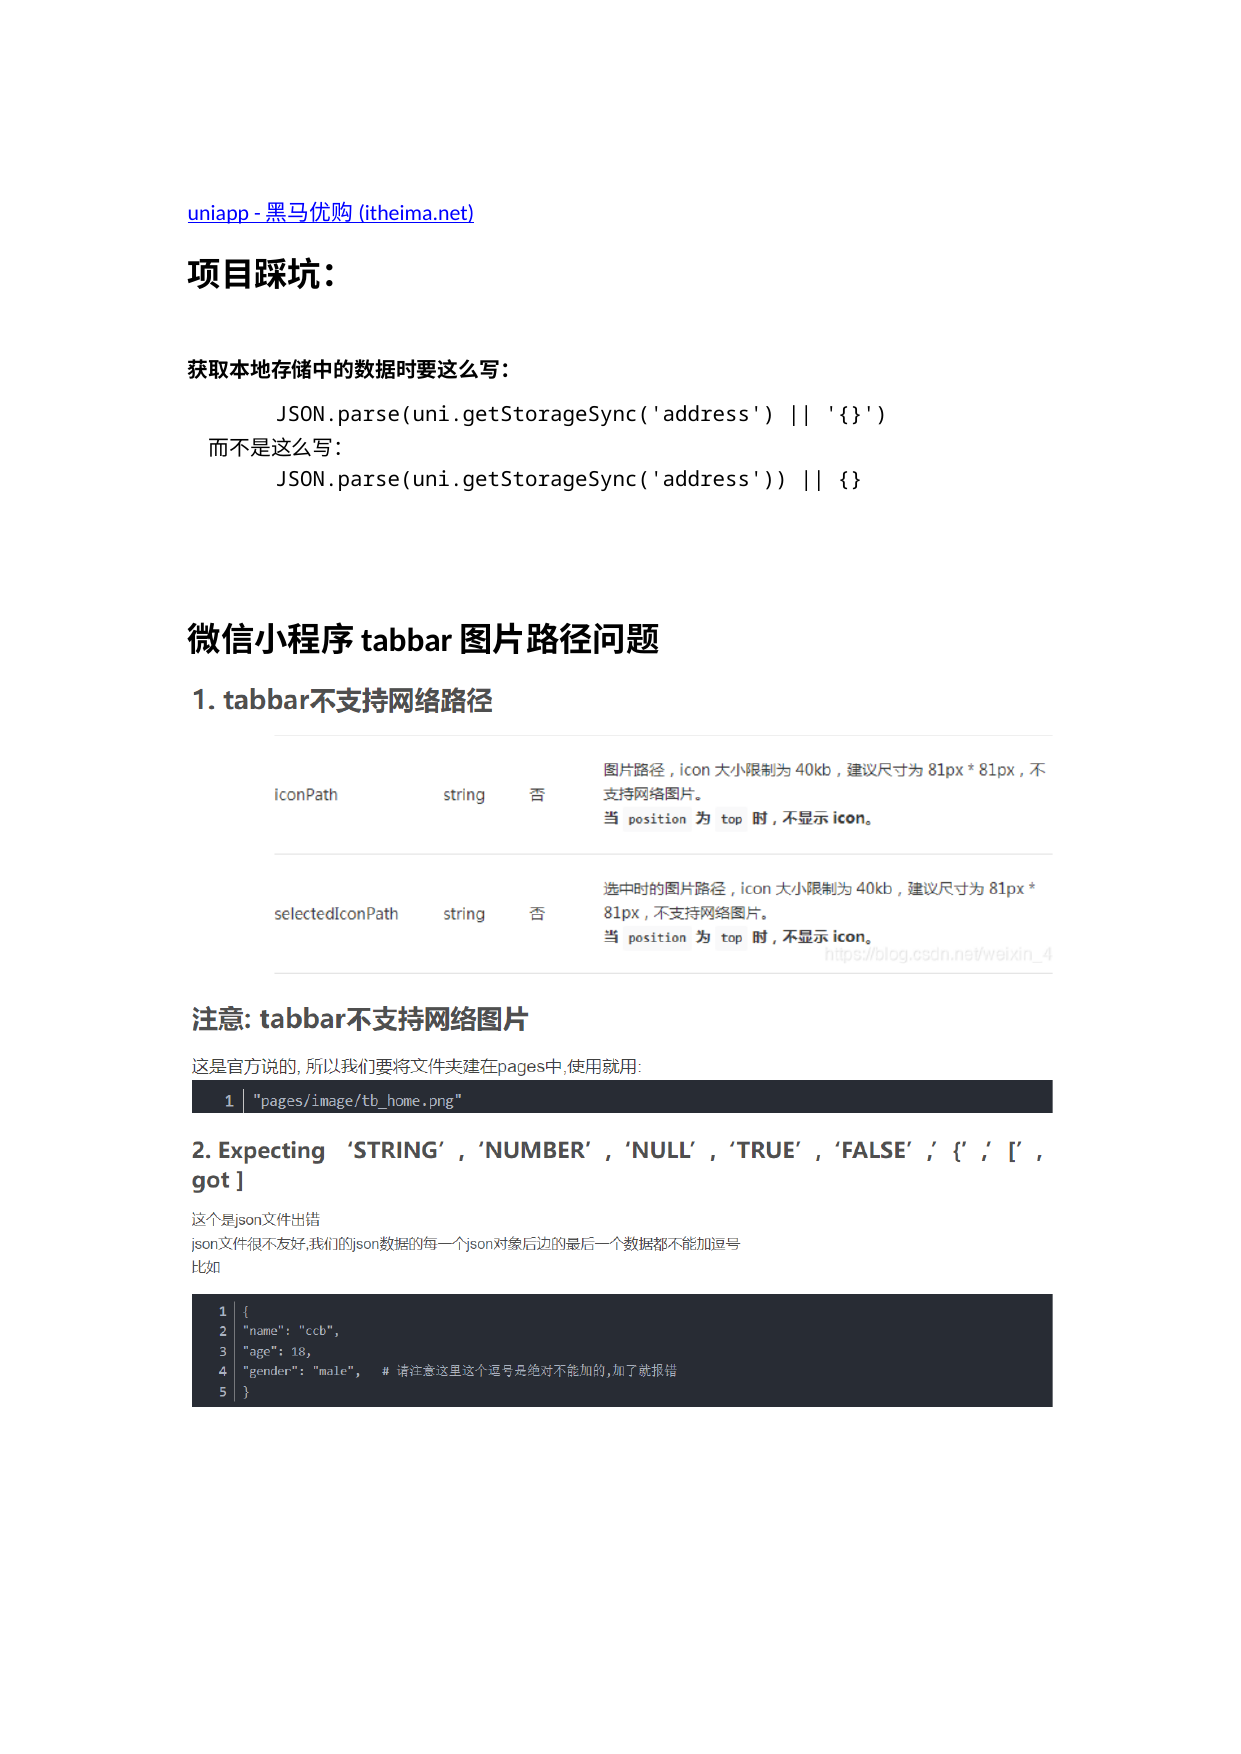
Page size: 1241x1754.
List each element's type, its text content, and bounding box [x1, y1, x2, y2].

subtitle 获取本地存储中的数据时要这么写： [187, 352, 1053, 384]
text JSON.parse(uni.getStorageSync('address') || '{}') [231, 397, 1053, 429]
subtitle 项目踩坑： a [187, 239, 1053, 304]
text 而不是这么写： [187, 429, 1053, 462]
picture [187, 1137, 1053, 1407]
subtitle 微信小程序tabbar图片路径问题 [187, 604, 1053, 669]
text JSON.parse(uni.getStorageSync('address')) || {} [231, 462, 1053, 494]
picture [187, 682, 1053, 1113]
text uniapp - 黑马优购 (itheima.net) [187, 194, 1053, 227]
